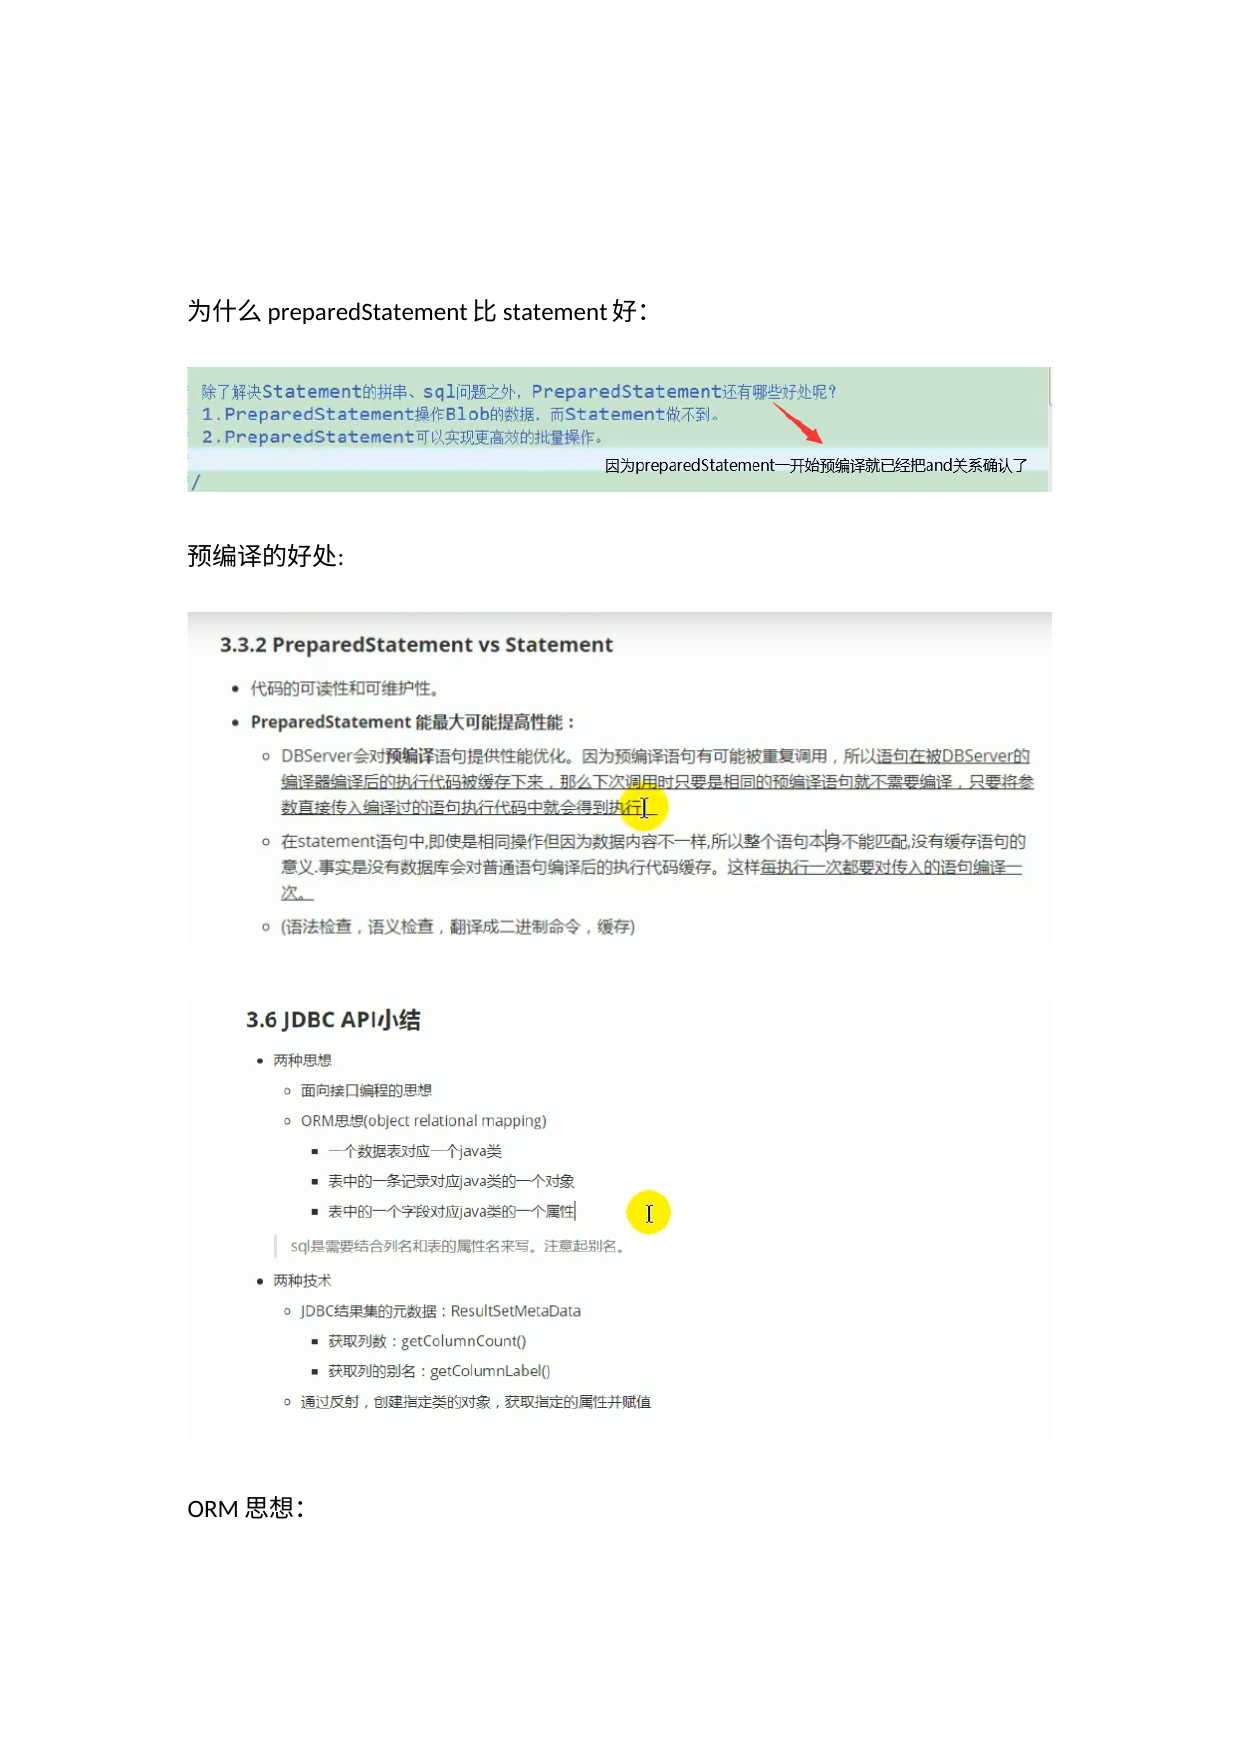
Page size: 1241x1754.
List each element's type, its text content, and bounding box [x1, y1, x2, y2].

picture [187, 994, 1052, 1442]
text 为什么preparedStatement比statement好： [187, 277, 1053, 342]
picture [187, 367, 1053, 492]
picture [187, 612, 1052, 943]
text ORM思想： [187, 1474, 1053, 1539]
text 预编译的好处: [187, 522, 1053, 587]
